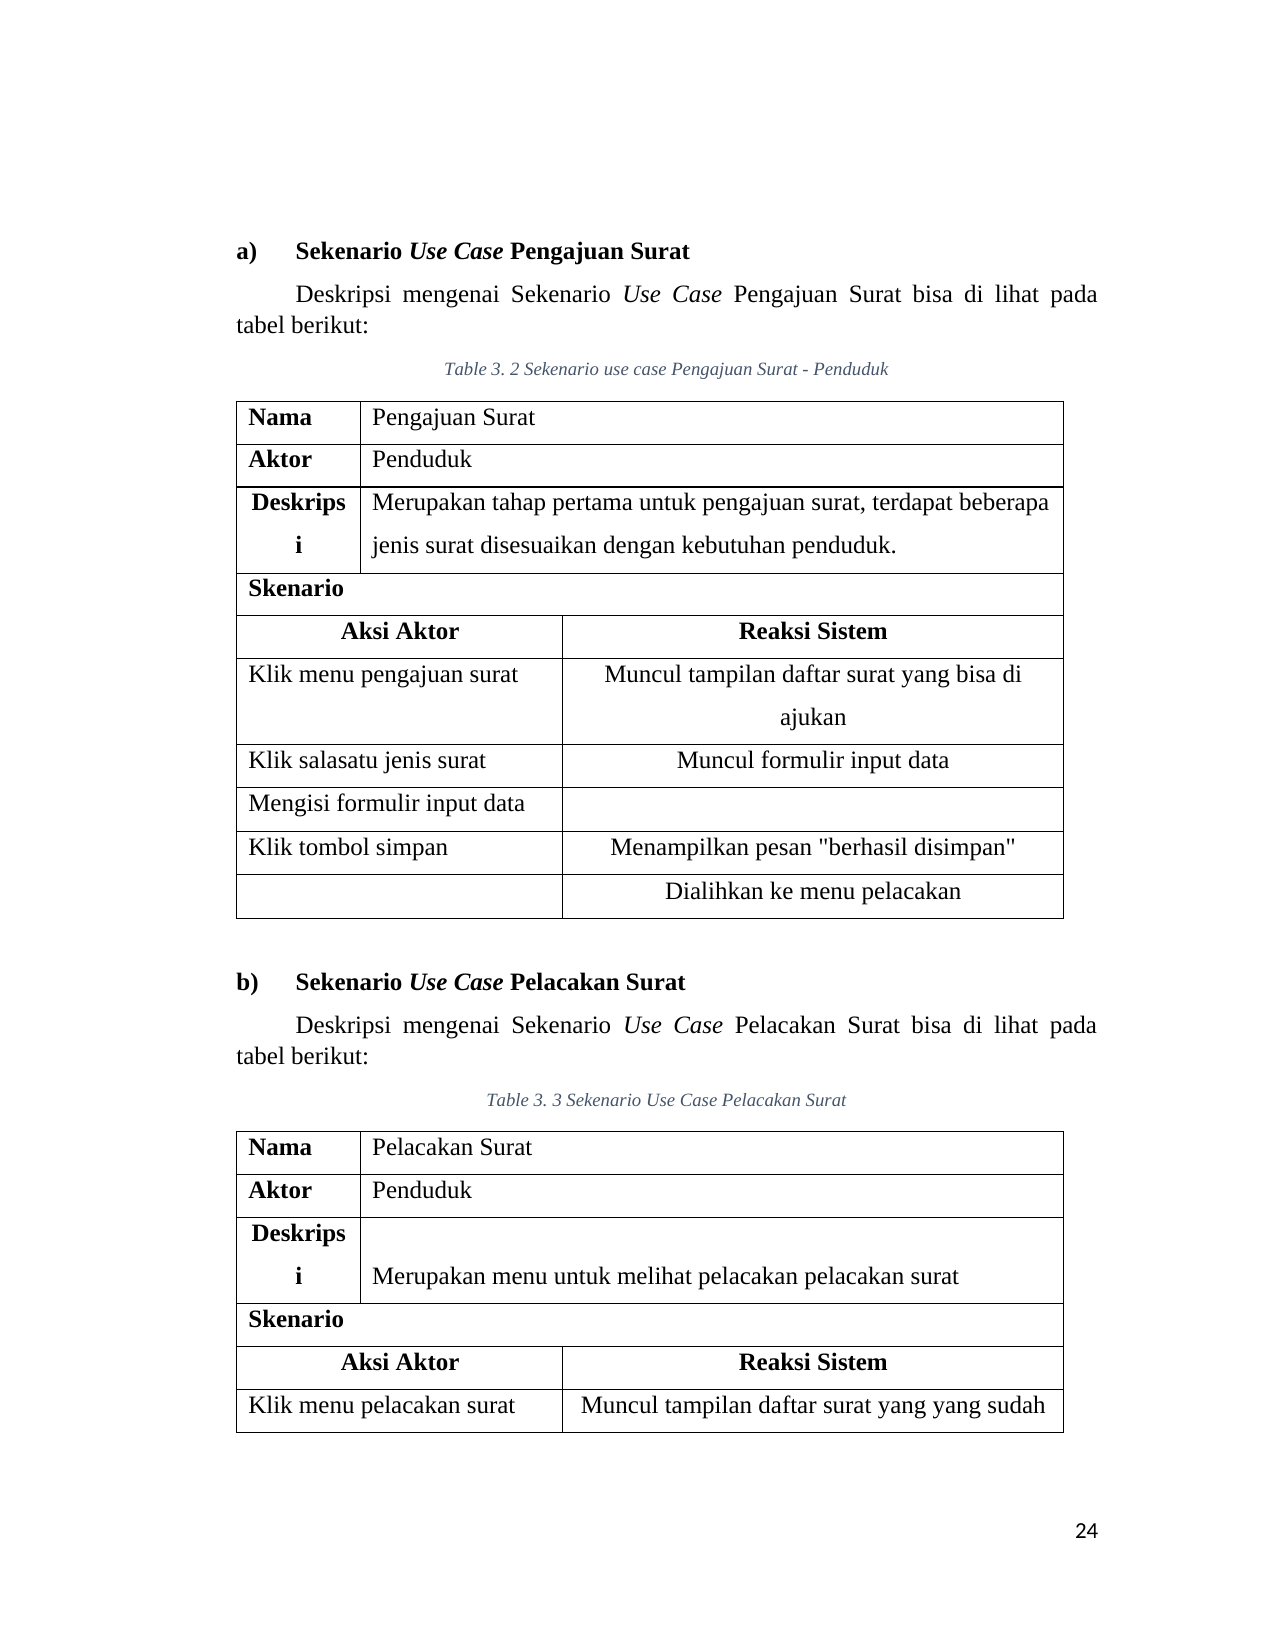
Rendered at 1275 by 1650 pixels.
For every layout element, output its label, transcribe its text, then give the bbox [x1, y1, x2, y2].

table_cell Aksi Aktor [237, 616, 562, 658]
table_cell Deskripsi [237, 488, 360, 572]
table_cell [237, 875, 562, 918]
table_cell Klik tombol simpan [237, 832, 562, 874]
text Deskripsi mengenai Sekenario Use Case Pelacakan Surat bisa di lihat pada tabel berikut: [236, 1010, 1098, 1070]
text Table 3. 3 Sekenario Use Case Pelacakan Surat [236, 1089, 1098, 1110]
table_cell Aktor [237, 445, 360, 486]
table_cell Merupakan menu untuk melihat pelacakan pelacakan surat [361, 1218, 1063, 1303]
table_cell Mengisi formulir input data [237, 788, 562, 831]
table_cell Menampilkan pesan "berhasil disimpan" [563, 832, 1063, 874]
table_cell Merupakan tahap pertama untuk pengajuan surat, terdapat beberapa jenis surat disesuaikan dengan kebutuhan penduduk. [361, 488, 1063, 572]
table_cell Reaksi Sistem [563, 1347, 1063, 1389]
table_cell Klik menu pengajuan surat [237, 659, 562, 744]
table_cell Skenario [237, 1304, 1063, 1346]
table_cell Penduduk [361, 1175, 1063, 1217]
table_header Pengajuan Surat [361, 402, 1063, 443]
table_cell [563, 1390, 1063, 1432]
table_cell [563, 788, 1063, 831]
table_cell Klik salasatu jenis surat [237, 745, 562, 787]
list Sekenario Use Case Pelacakan Surat [236, 967, 1098, 996]
table_cell Reaksi Sistem [563, 616, 1063, 658]
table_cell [237, 1390, 562, 1432]
table_header Pelacakan Surat [361, 1132, 1063, 1174]
table_header Nama [237, 1132, 360, 1174]
table_cell Penduduk [361, 445, 1063, 486]
text Deskripsi mengenai Sekenario Use Case Pengajuan Surat bisa di lihat pada tabel berikut: [236, 279, 1098, 339]
table_cell Skenario [237, 574, 1063, 615]
table_cell Dialihkan ke menu pelacakan [563, 875, 1063, 918]
text Table 3. 2 Sekenario use case Pengajuan Surat - Penduduk [236, 358, 1098, 380]
table_header Nama [237, 402, 360, 443]
table_cell Aktor [237, 1175, 360, 1217]
table_cell Muncul formulir input data [563, 745, 1063, 787]
list Sekenario Use Case Pengajuan Surat [236, 236, 1098, 265]
table_cell Aksi Aktor [237, 1347, 562, 1389]
table_cell Deskripsi [237, 1218, 360, 1303]
table_cell Muncul tampilan daftar surat yang bisa di ajukan [563, 659, 1063, 744]
